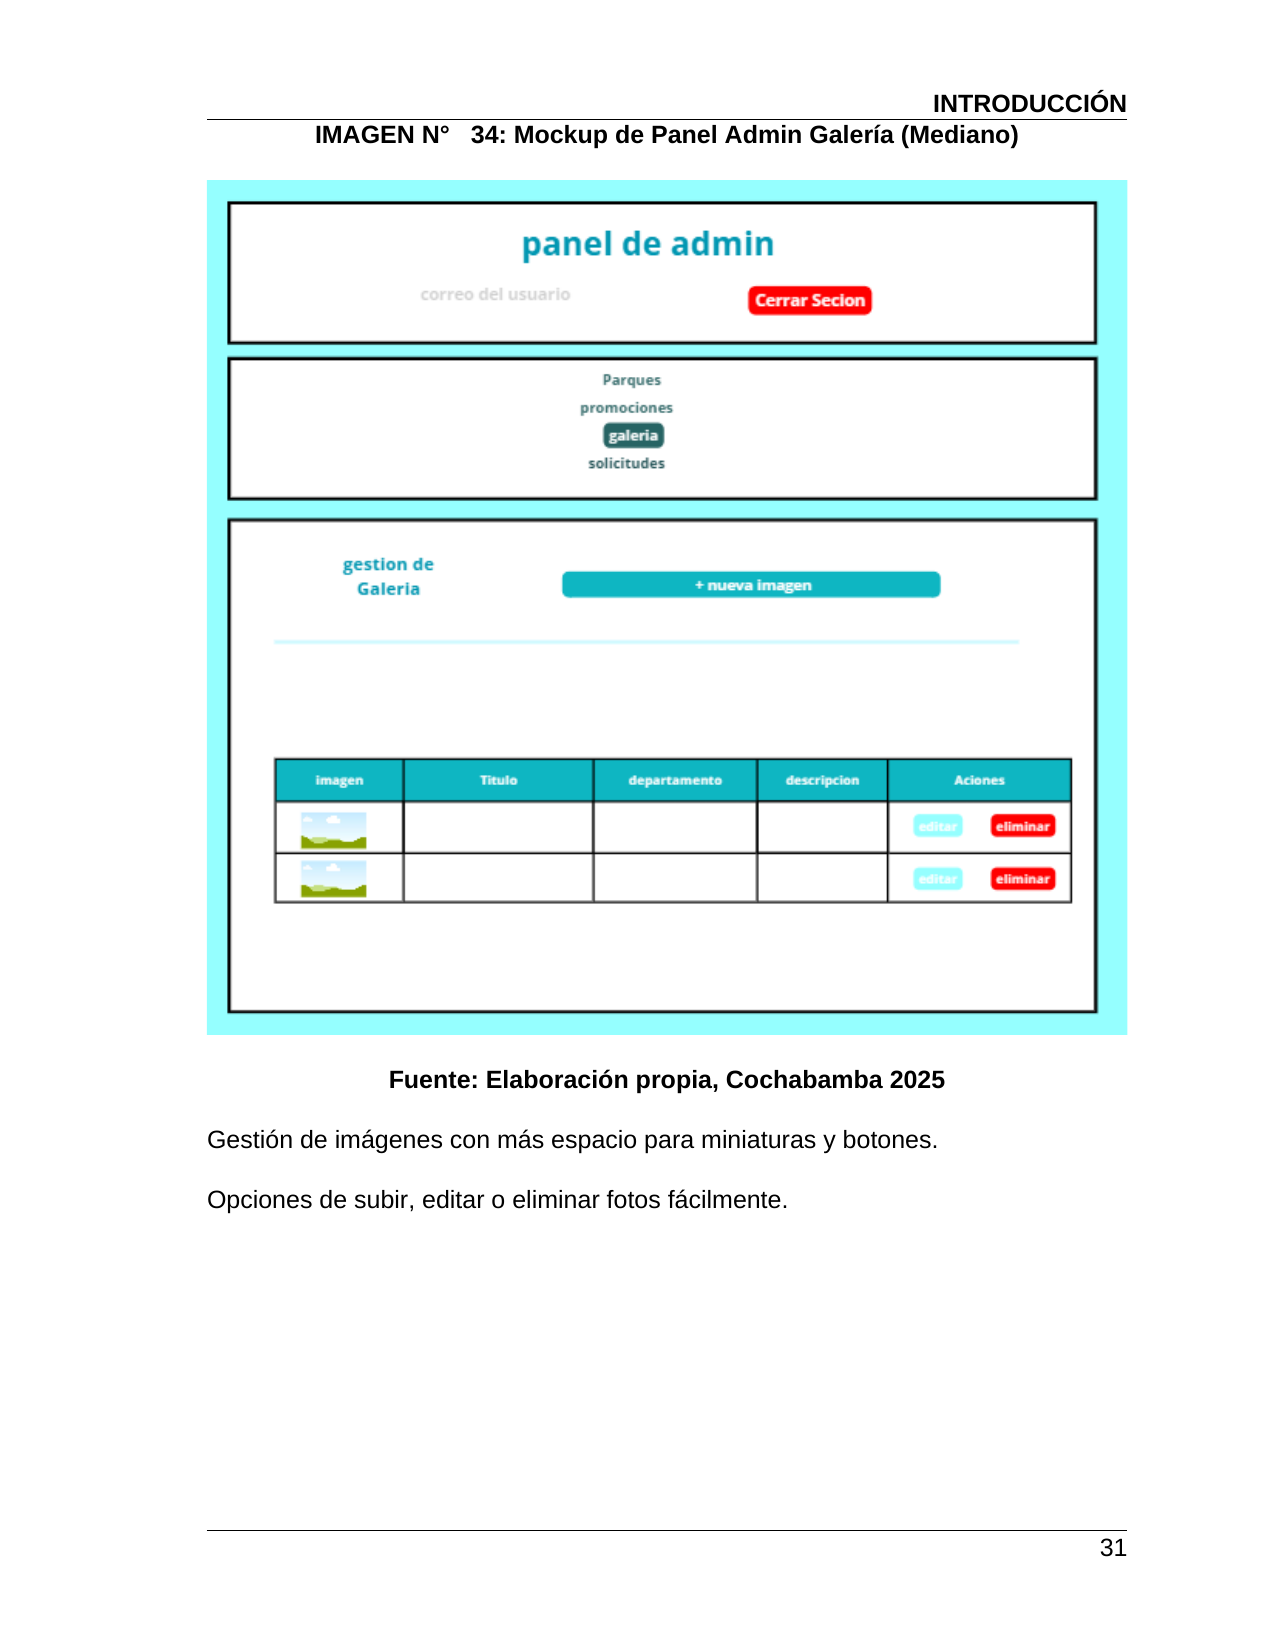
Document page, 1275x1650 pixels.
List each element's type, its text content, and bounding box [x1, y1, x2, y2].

picture [206, 180, 1128, 1035]
text Opciones de subir, editar o eliminar fotos fácilmente. [207, 1185, 1127, 1214]
text IMAGEN N° 34: Mockup de Panel Admin Galería (Mediano) [207, 120, 1127, 149]
text Gestión de imágenes con más espacio para miniaturas y botones. [207, 1125, 1127, 1154]
text Fuente: Elaboración propia, Cochabamba 2025 [207, 1066, 1127, 1094]
